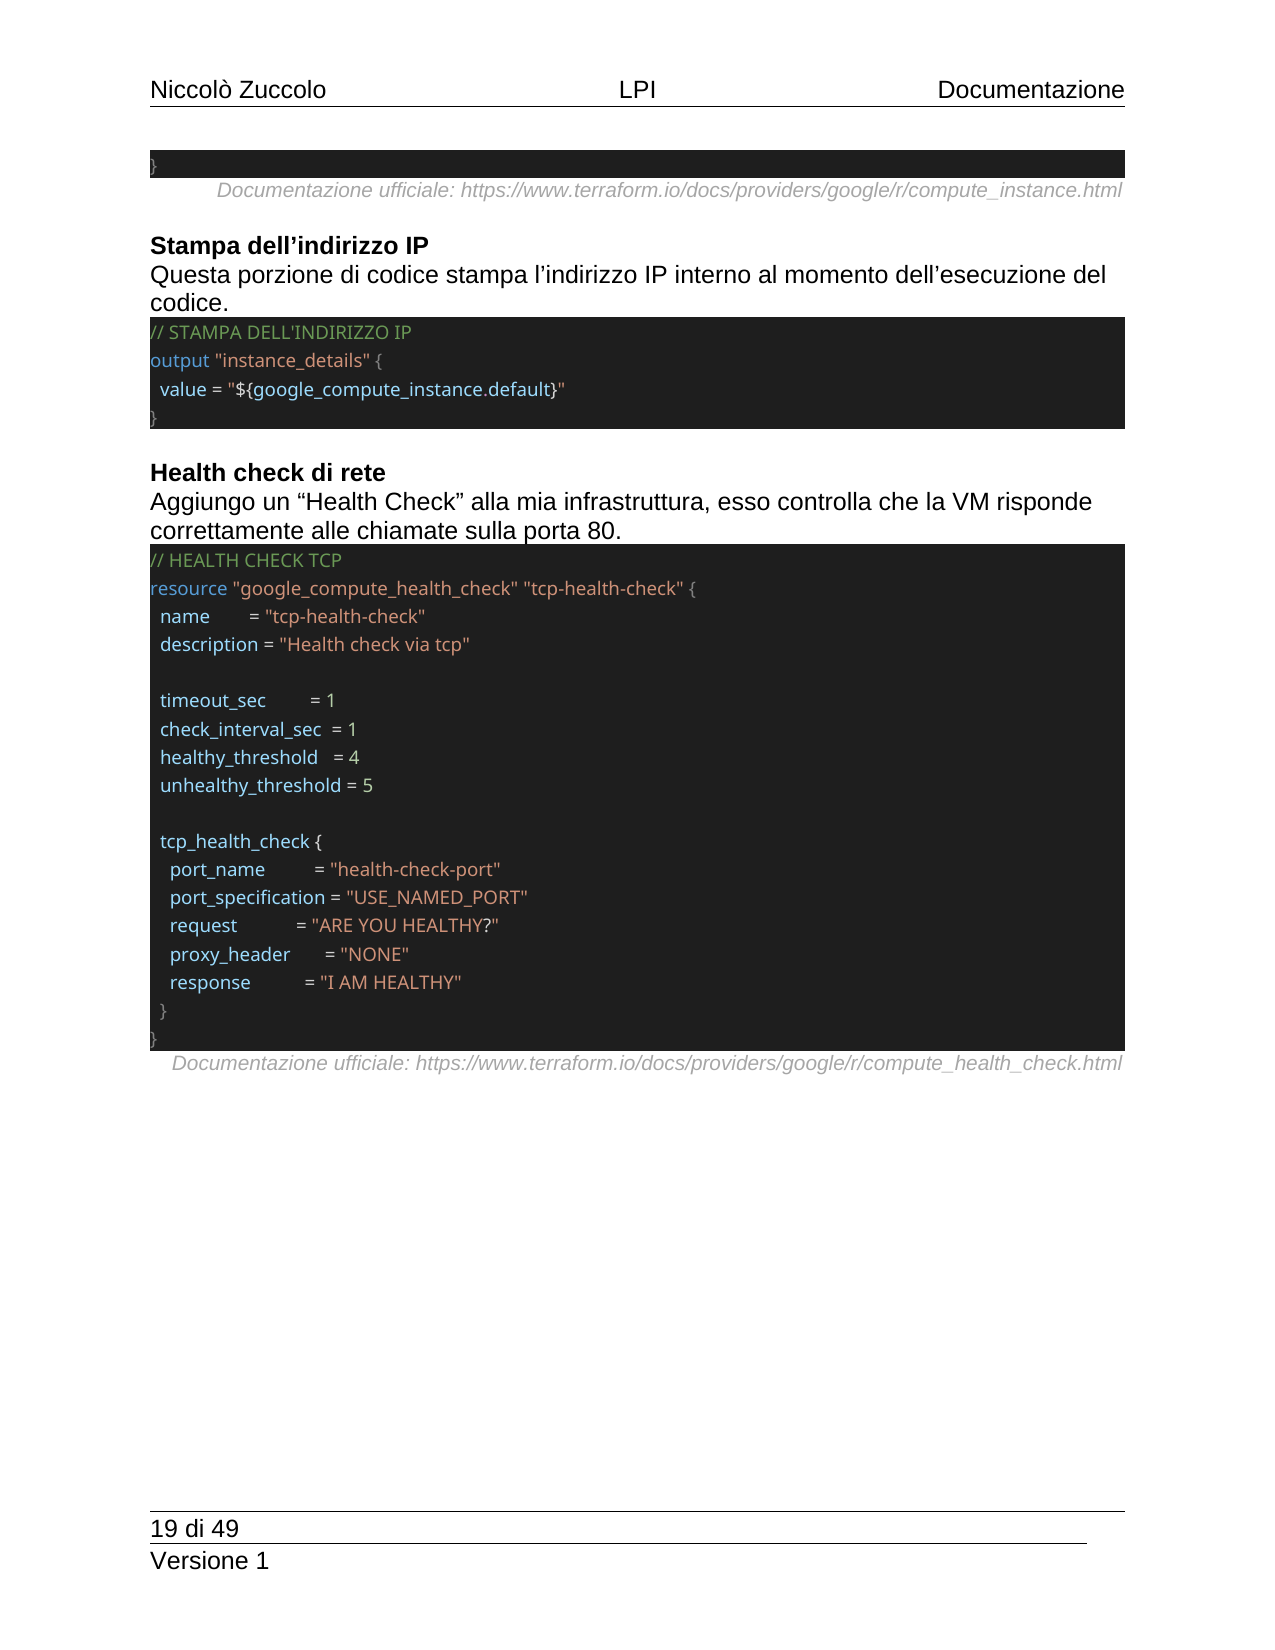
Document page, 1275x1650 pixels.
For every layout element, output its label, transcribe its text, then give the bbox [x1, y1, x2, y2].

text Documentazione ufficiale: https://www.terraform.io/docs/providers/google/r/compute_health_check.html [150, 1051, 1125, 1075]
text Stampa dell’indirizzo IP [150, 231, 1125, 259]
text } [150, 1023, 1125, 1051]
text } [150, 401, 1125, 429]
text } [150, 150, 1125, 178]
text Documentazione ufficiale: https://www.terraform.io/docs/providers/google/r/compute_instance.html [150, 178, 1125, 202]
text } [150, 994, 1125, 1023]
text // HEALTH CHECK TCP [150, 544, 1125, 573]
text port_name = "health-check-port" [150, 854, 1125, 882]
text tcp_health_check { [150, 826, 1125, 854]
text check_interval_sec = 1 [150, 713, 1125, 741]
text resource "google_compute_health_check" "tcp-health-check" { [150, 573, 1125, 601]
text port_specification = "USE_NAMED_PORT" [150, 882, 1125, 910]
text healthy_threshold = 4 [150, 741, 1125, 769]
text value = "${google_compute_instance.default}" [150, 373, 1125, 401]
text proxy_header = "NONE" [150, 938, 1125, 966]
text // STAMPA DELL'INDIRIZZO IP [150, 317, 1125, 345]
text unhealthy_threshold = 5 [150, 769, 1125, 798]
text response = "I AM HEALTHY" [150, 966, 1125, 994]
text description = "Health check via tcp" [150, 629, 1125, 657]
text request = "ARE YOU HEALTHY?" [150, 910, 1125, 938]
text output "instance_details" { [150, 345, 1125, 373]
text name = "tcp-health-check" [150, 601, 1125, 629]
text Aggiungo un “Health Check” alla mia infrastruttura, esso controlla che la VM risponde correttamente alle chiamate sulla porta 80. [150, 487, 1125, 544]
text Health check di rete [150, 458, 1125, 487]
text Questa porzione di codice stampa l’indirizzo IP interno al momento dell’esecuzione del codice. [150, 259, 1125, 317]
text timeout_sec = 1 [150, 685, 1125, 713]
